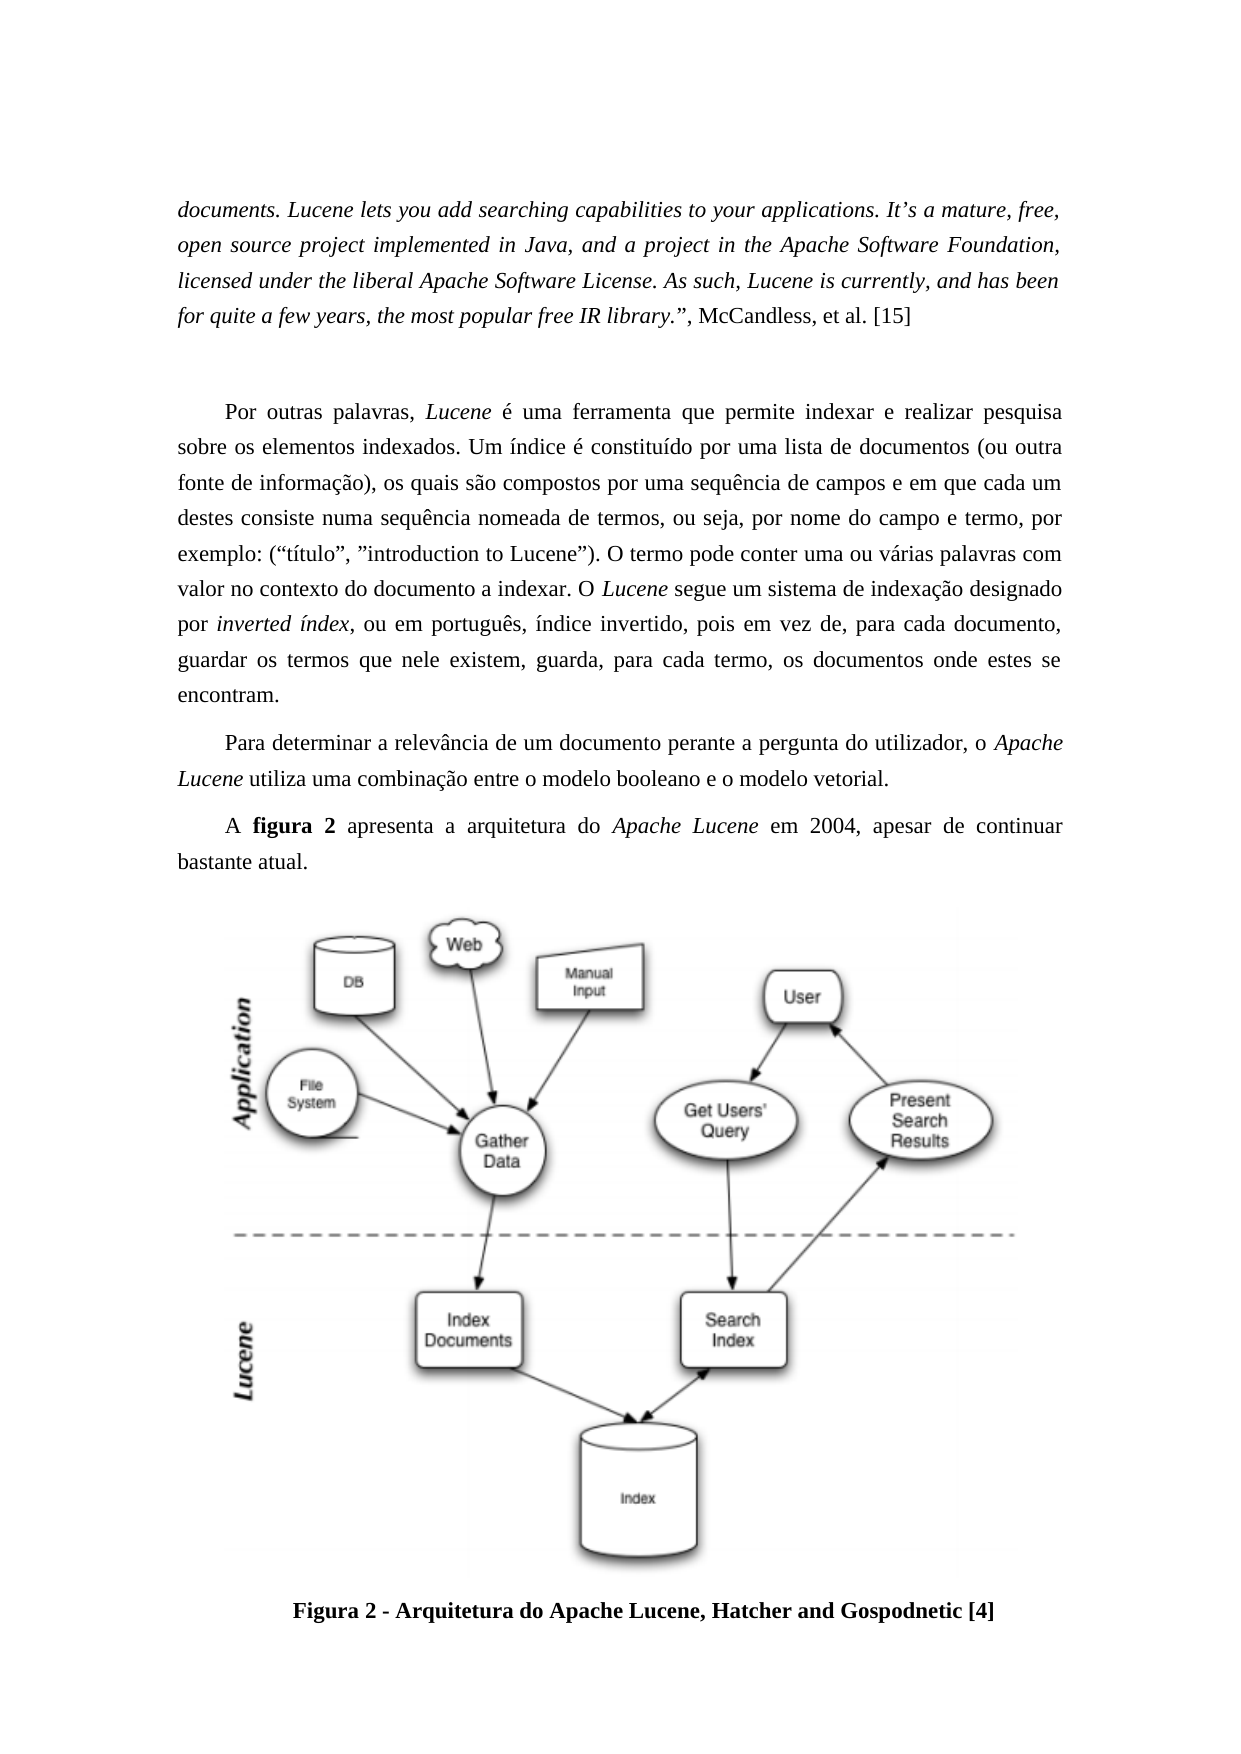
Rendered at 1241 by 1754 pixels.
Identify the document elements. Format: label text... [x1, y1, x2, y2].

picture [211, 907, 1029, 1577]
text A figura 2 apresenta a arquitetura do Apache Lucene em 2004, apesar de continuar bastante atual. [177, 806, 1063, 876]
text Por outras palavras, Lucene é uma ferramenta que permite indexar e realizar pesquisa sobre os elementos indexados. Um índice é constituído por uma lista de documentos (ou outra fonte de informação), os quais são compostos por uma sequência de campos e em que cada um destes consiste numa sequência nomeada de termos, ou seja, por nome do campo e termo, por exemplo: (“título”, ”introduction to Lucene”). O termo pode conter uma ou várias palavras com valor no contexto do documento a indexar. O Lucene segue um sistema de indexação designado por inverted índex, ou em português, índice invertido, pois em vez de, para cada documento, guardar os termos que nele existem, guarda, para cada termo, os documentos onde estes se encontram. [177, 391, 1063, 710]
text Para determinar a relevância de um documento perante a pergunta do utilizador, o Apache Lucene utiliza uma combinação entre o modelo booleano e o modelo vetorial. [177, 722, 1063, 793]
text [177, 189, 1063, 331]
